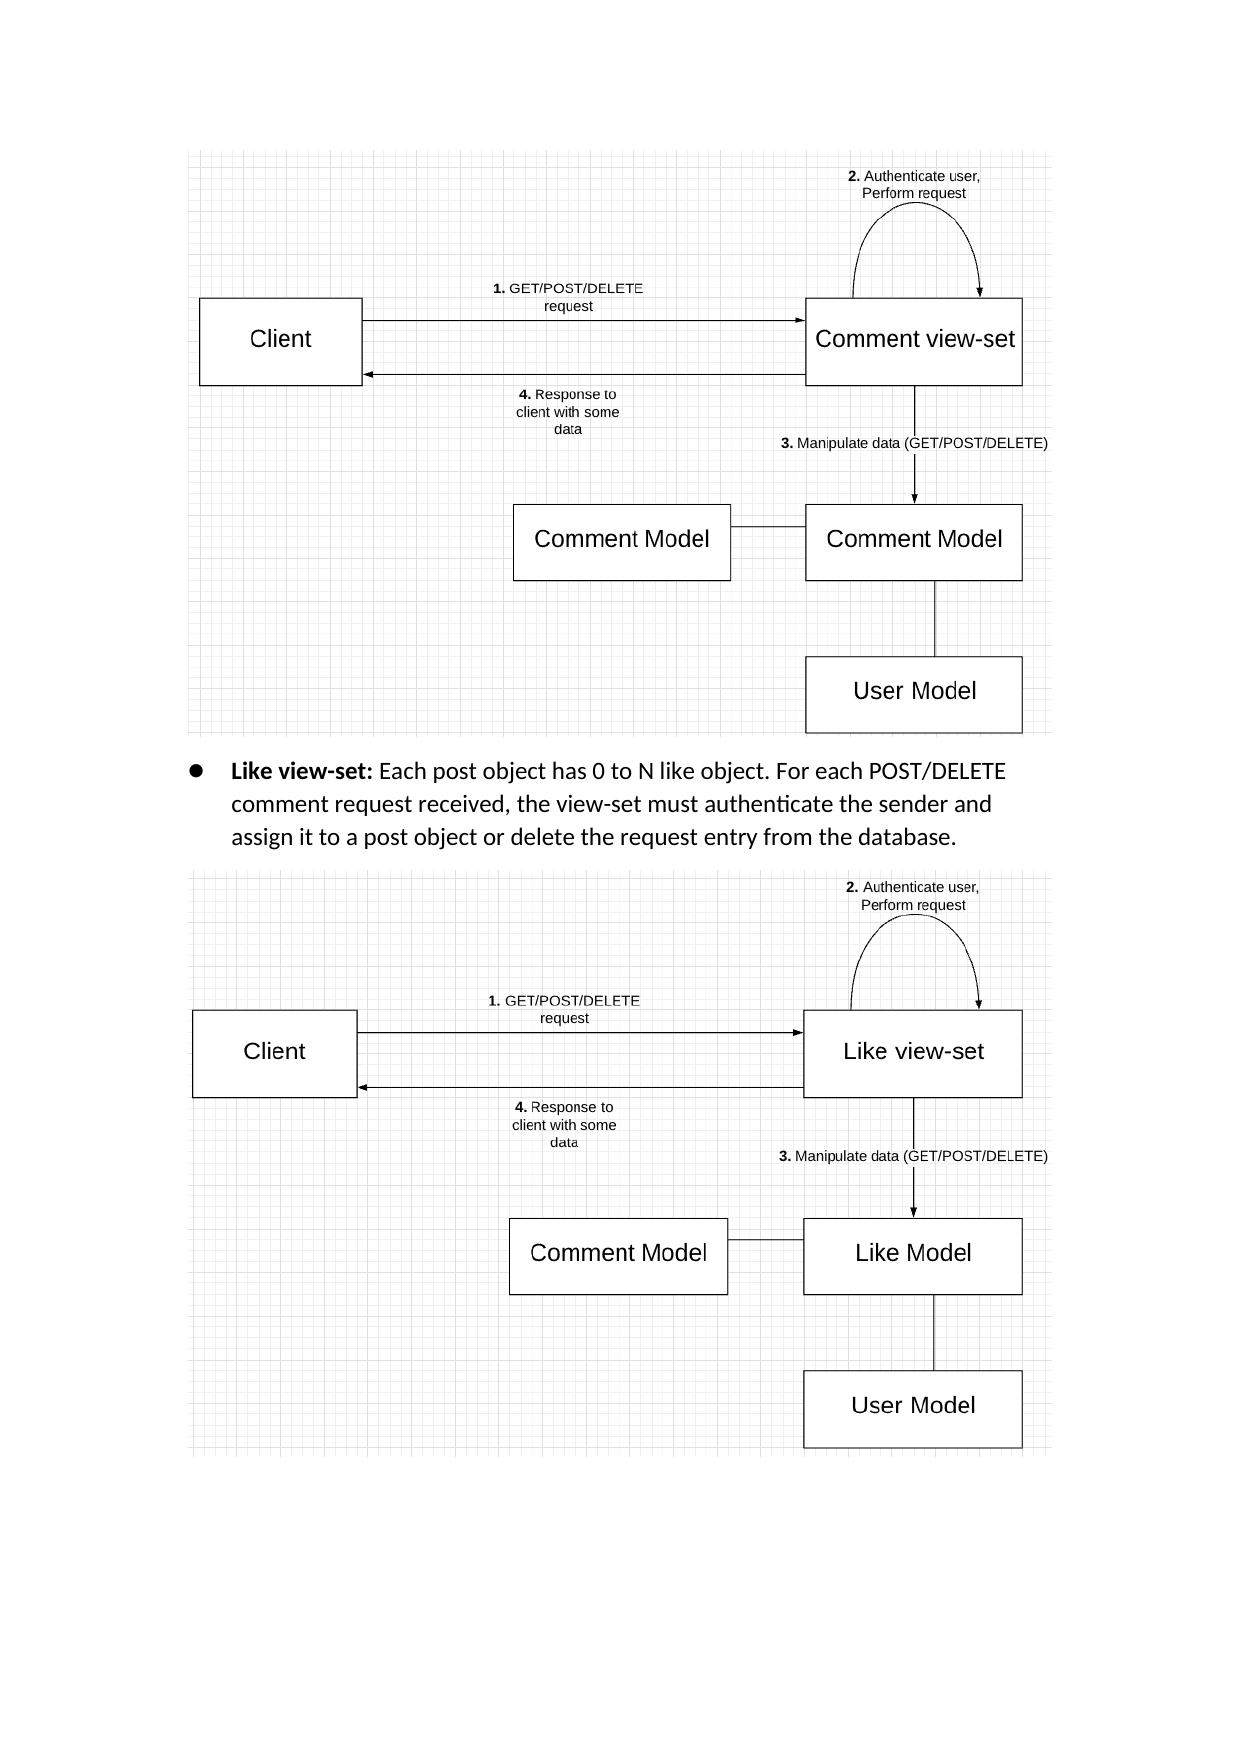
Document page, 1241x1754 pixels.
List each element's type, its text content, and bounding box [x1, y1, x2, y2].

picture [187, 150, 1052, 737]
list Like view-set: Each post object has 0 to N like object. For each POST/DELETE comment request received, the view-set must authenticate the sender and assign it to a post object or delete the request entry from the database. [187, 755, 1053, 851]
picture [187, 870, 1052, 1457]
